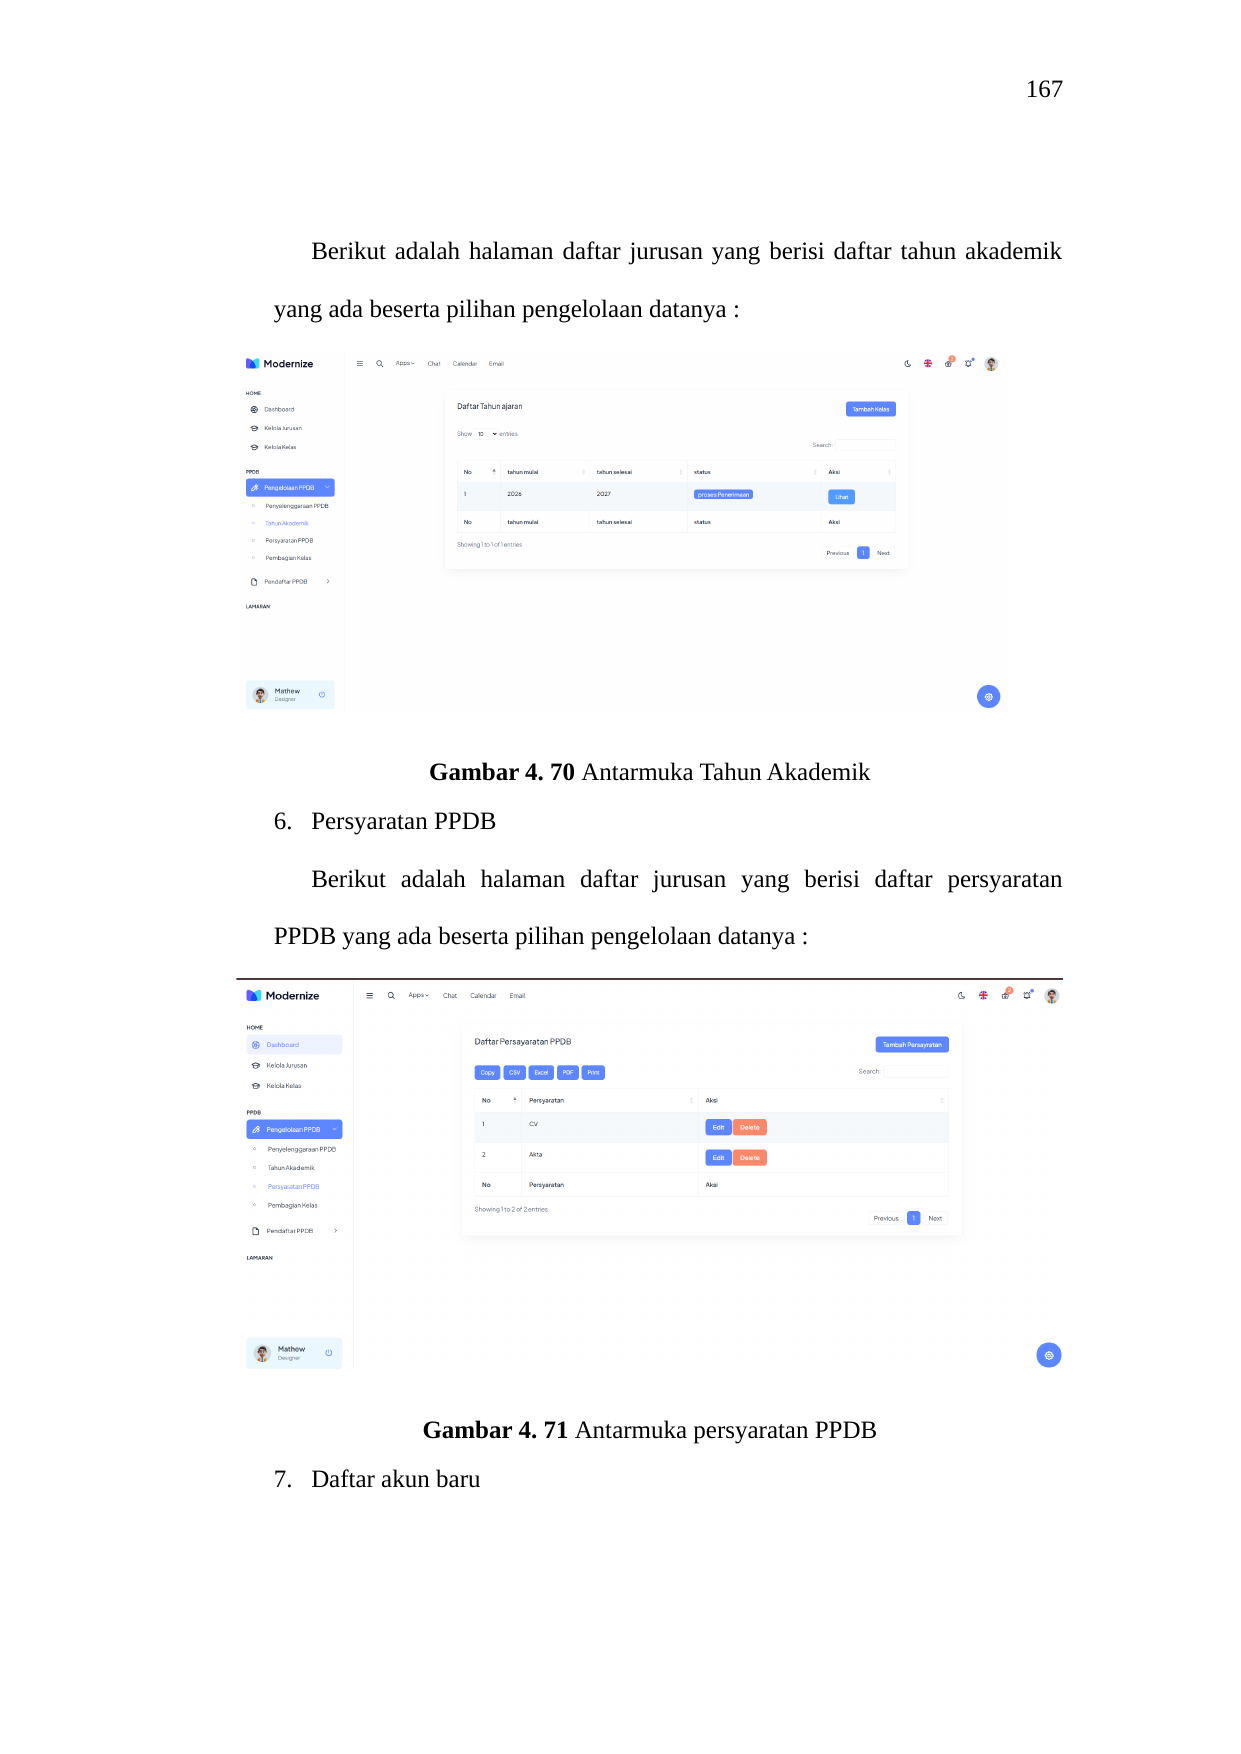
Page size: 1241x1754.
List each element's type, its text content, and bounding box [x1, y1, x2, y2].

list Daftar akun baru [273, 1464, 1063, 1493]
list Berikut adalah halaman daftar jurusan yang berisi daftar tahun akademik yang ada beserta pilihan pengelolaan datanya : [273, 236, 1063, 322]
list Persyaratan PPDB [273, 806, 1063, 835]
picture [236, 351, 1007, 712]
list Berikut adalah halaman daftar jurusan yang berisi daftar persyaratan PPDB yang ada beserta pilihan pengelolaan datanya : [273, 864, 1063, 950]
picture [236, 978, 1063, 1370]
